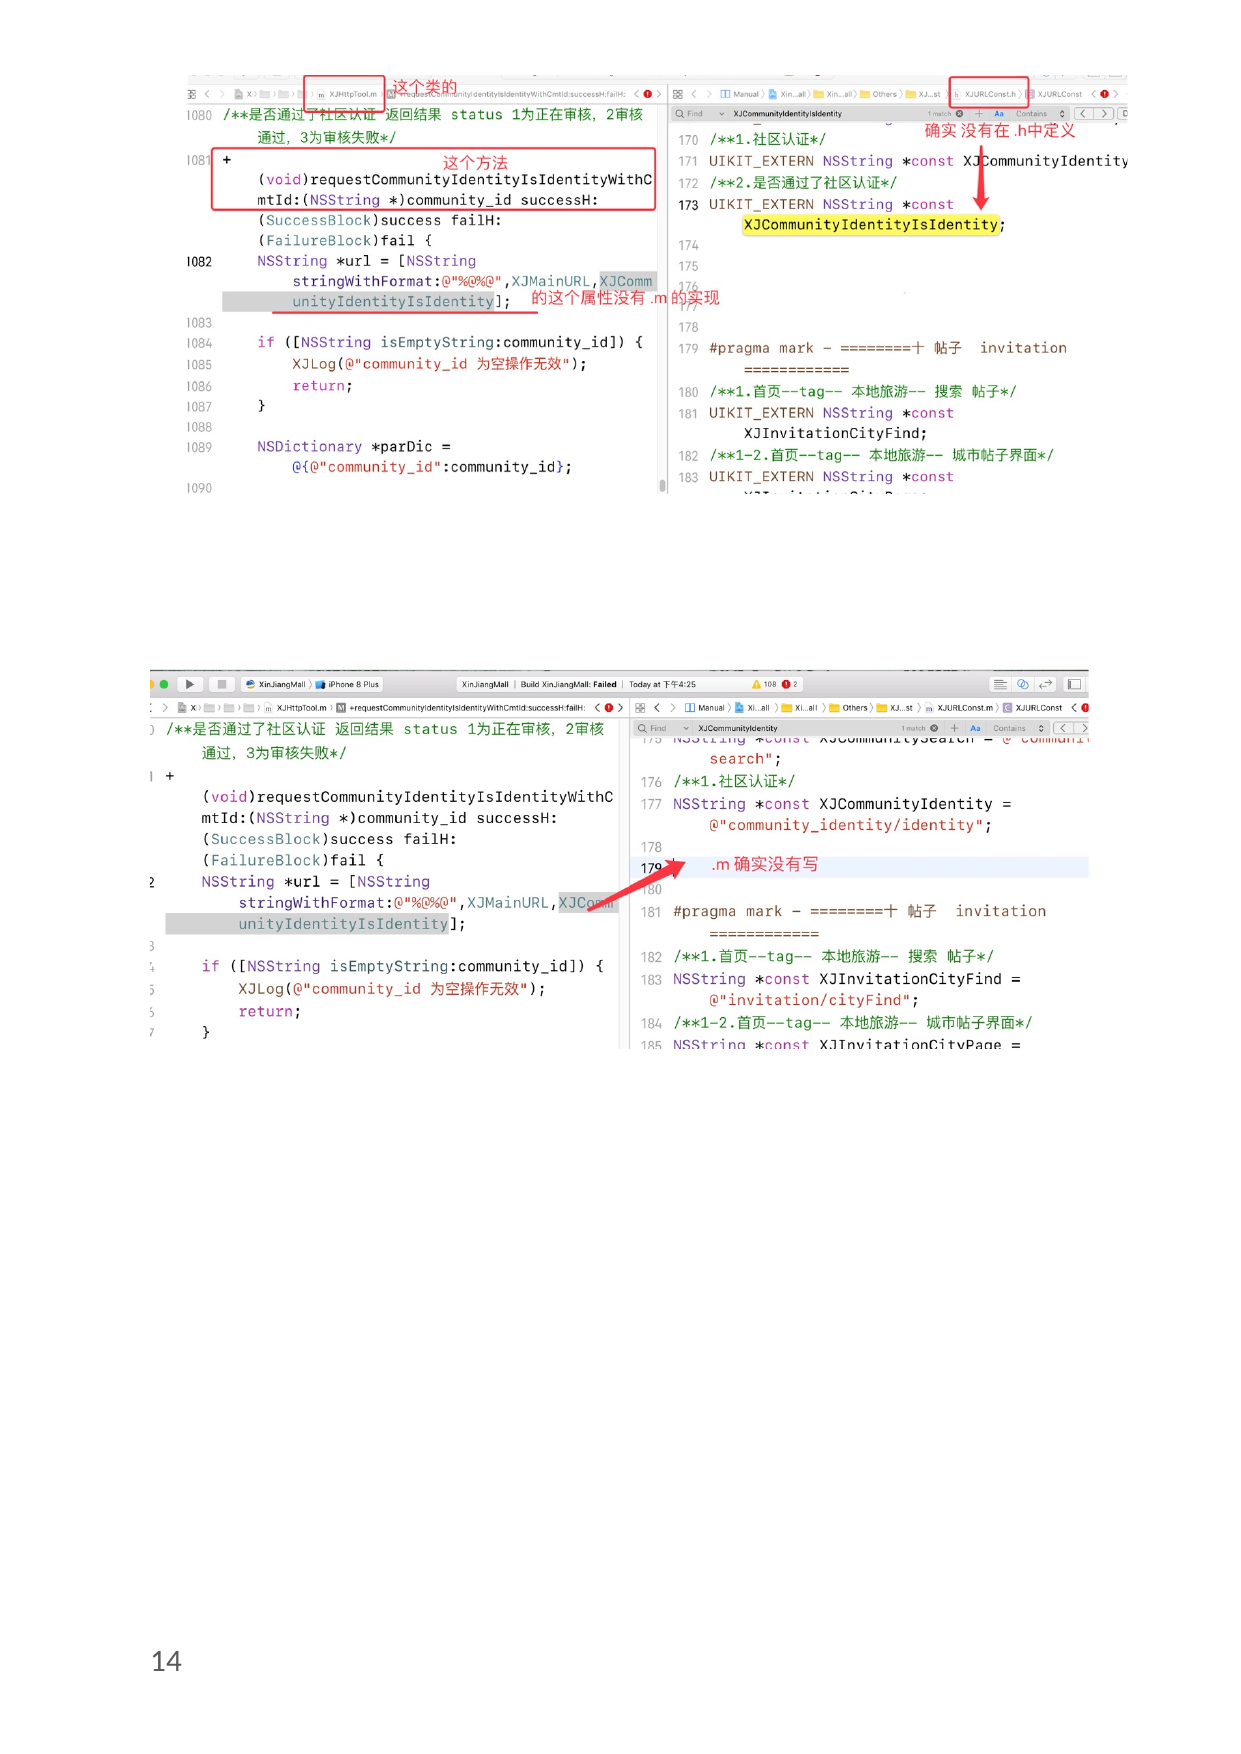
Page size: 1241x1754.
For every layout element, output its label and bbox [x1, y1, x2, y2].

picture [150, 669, 1089, 1049]
picture [187, 75, 1128, 494]
